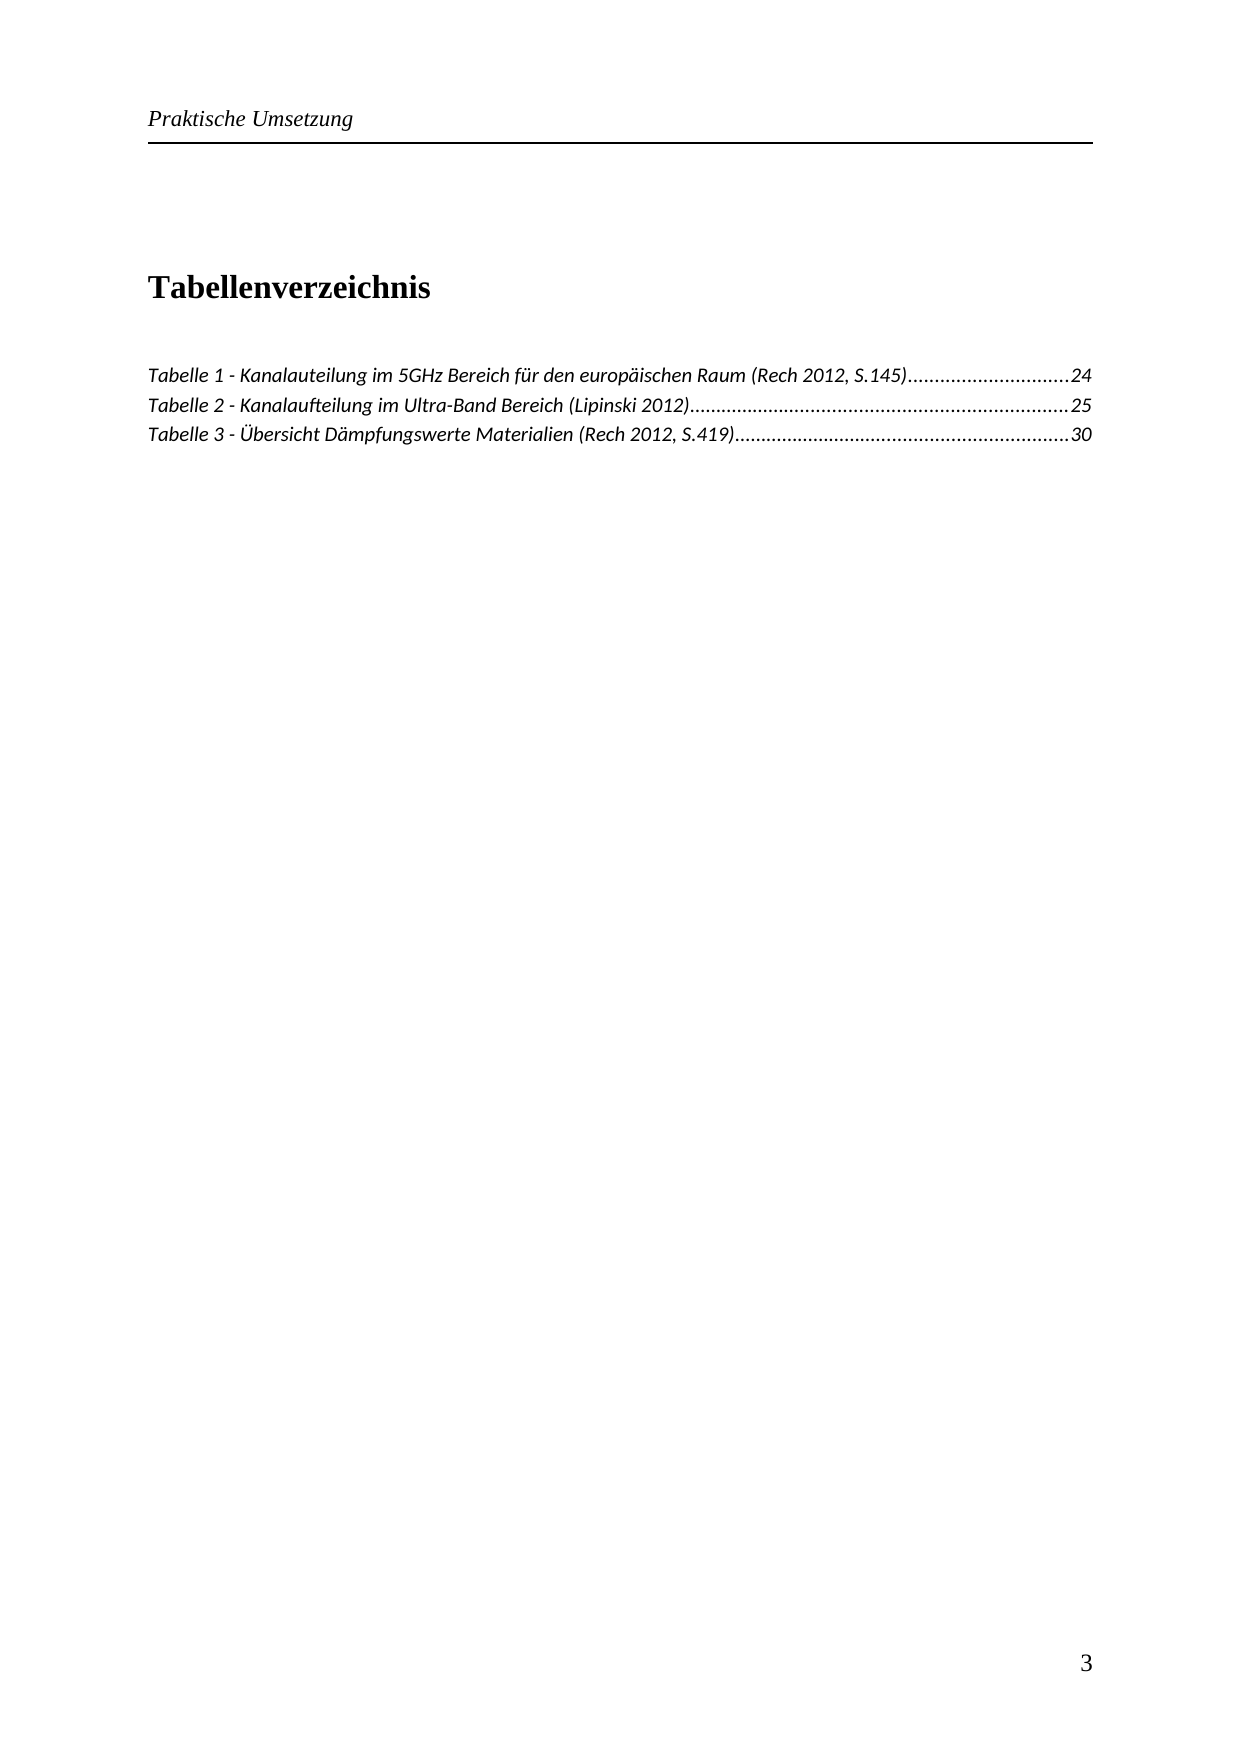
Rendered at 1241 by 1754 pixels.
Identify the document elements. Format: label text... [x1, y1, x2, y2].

text Tabelle 2 - Kanalaufteilung im Ultra-Band Bereich (Lipinski 2012) 25 [148, 392, 1093, 417]
subtitle Tabellenverzeichnis [148, 268, 1093, 306]
text Tabelle 1 - Kanalauteilung im 5GHz Bereich für den europäischen Raum (Rech 2012, S.145) 24 [148, 363, 1093, 388]
text Tabelle 3 - Übersicht Dämpfungswerte Materialien (Rech 2012, S.419) 30 [148, 421, 1093, 446]
